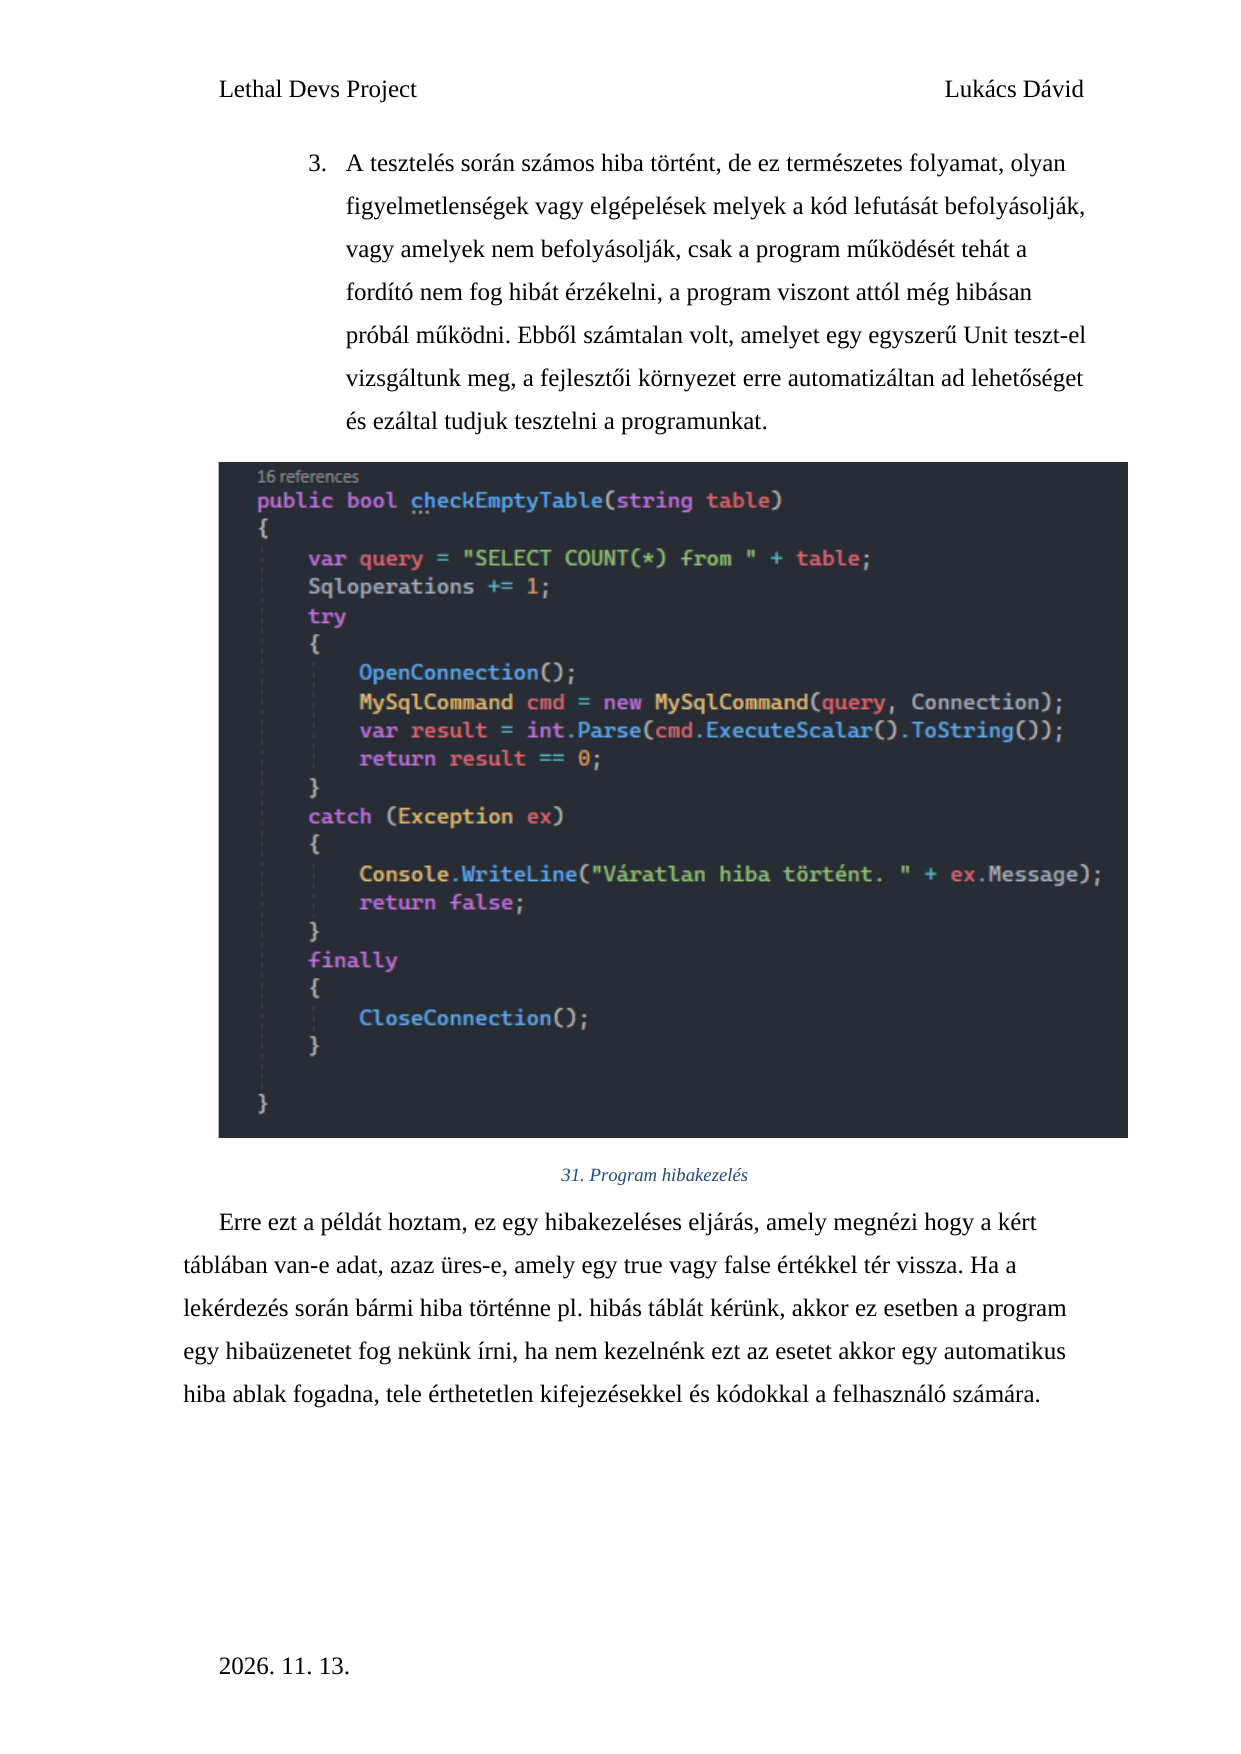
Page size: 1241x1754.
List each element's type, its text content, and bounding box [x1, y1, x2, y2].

text 31. Program hibakezelés [183, 1164, 1092, 1186]
list A tesztelés során számos hiba történt, de ez természetes folyamat, olyan figyelmetlenségek vagy elgépelések melyek a kód lefutását befolyásolják, vagy amelyek nem befolyásolják, csak a program működését tehát a fordító nem fog hibát érzékelni, a program viszont attól még hibásan próbál működni. Ebből számtalan volt, amelyet egy egyszerű Unit teszt-el vizsgáltunk meg, a fejlesztői környezet erre automatizáltan ad lehetőséget és ezáltal tudjuk tesztelni a programunkat. [308, 148, 1092, 435]
text Erre ezt a példát hoztam, ez egy hibakezeléses eljárás, amely megnézi hogy a kért táblában van-e adat, azaz üres-e, amely egy true vagy false értékkel tér vissza. Ha a lekérdezés során bármi hiba történne pl. hibás táblát kérünk, akkor ez esetben a program egy hibaüzenetet fog nekünk írni, ha nem kezelnénk ezt az esetet akkor egy automatikus hiba ablak fogadna, tele érthetetlen kifejezésekkel és kódokkal a felhasználó számára. [183, 1207, 1092, 1408]
picture [218, 462, 1128, 1138]
